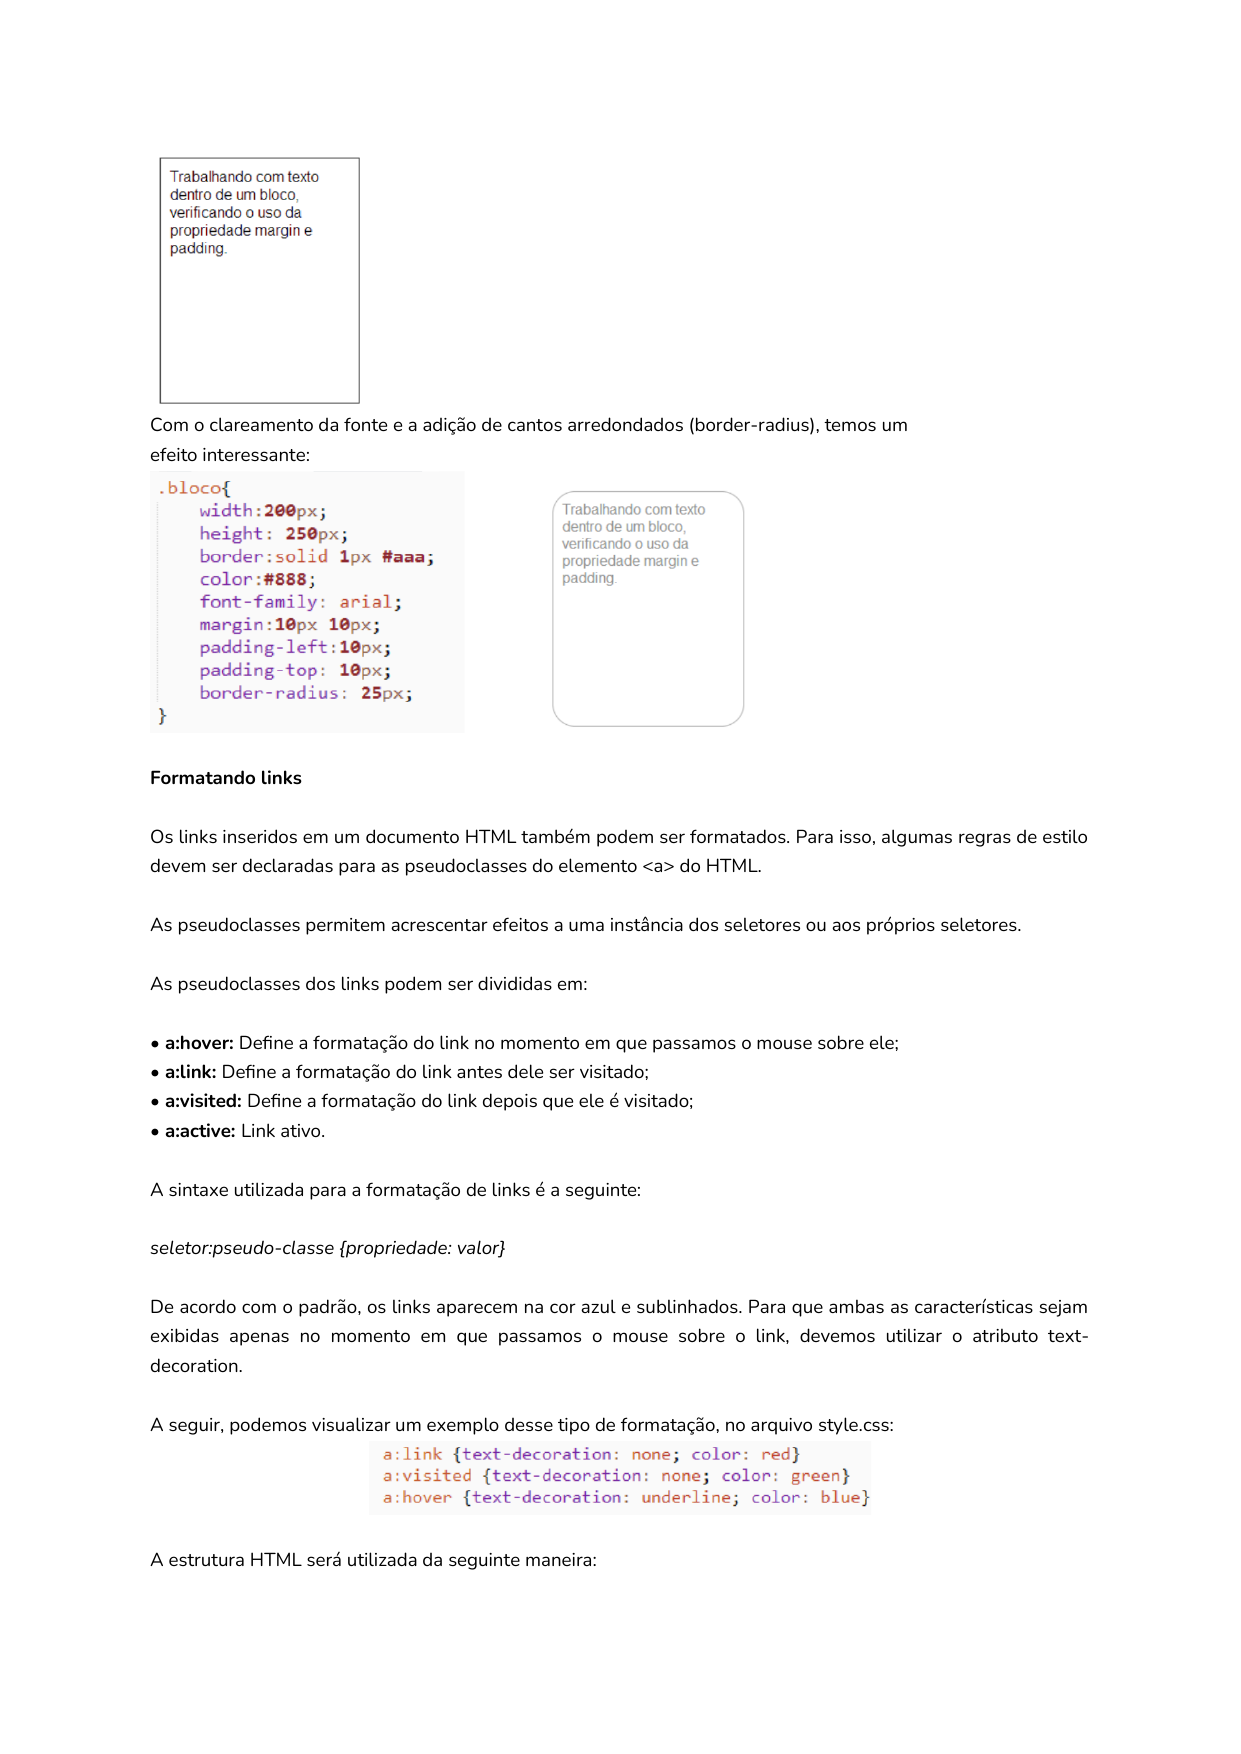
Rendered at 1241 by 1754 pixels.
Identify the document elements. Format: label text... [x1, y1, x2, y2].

text A sintaxe utilizada para a formatação de links é a seguinte: [150, 1177, 1090, 1203]
text • a:hover: Define a formatação do link no momento em que passamos o mouse sobre ele; [150, 1030, 1090, 1056]
picture [542, 485, 751, 733]
text efeito interessante: [150, 442, 1090, 468]
text • a:link: Define a formatação do link antes dele ser visitado; [150, 1059, 1090, 1085]
text • a:visited: Define a formatação do link depois que ele é visitado; [150, 1089, 1090, 1114]
text As pseudoclasses dos links podem ser divididas em: [150, 971, 1090, 997]
subtitle Formatando links [150, 766, 1090, 791]
text seletor:pseudo-classe {propriedade: valor} [150, 1236, 1090, 1261]
text A seguir, podemos visualizar um exemplo desse tipo de formatação, no arquivo style.css: [150, 1412, 1090, 1438]
text Com o clareamento da fonte e a adição de cantos arredondados (border-radius), temos um [150, 413, 1090, 438]
text Os links inseridos em um documento HTML também podem ser formatados. Para isso, algumas regras de estilo devem ser declaradas para as pseudoclasses do elemento <a> do HTML. [150, 824, 1090, 879]
text • a:active: Link ativo. [150, 1118, 1090, 1144]
text De acordo com o padrão, os links aparecem na cor azul e sublinhados. Para que ambas as características sejam exibidas apenas no momento em que passamos o mouse sobre o link, devemos utilizar o atributo text-decoration. [150, 1294, 1090, 1379]
picture [150, 471, 465, 733]
picture [150, 150, 366, 409]
text As pseudoclasses permitem acrescentar efeitos a uma instância dos seletores ou aos próprios seletores. [150, 913, 1090, 938]
text A estrutura HTML será utilizada da seguinte maneira: [150, 1548, 1090, 1573]
picture [369, 1441, 872, 1515]
